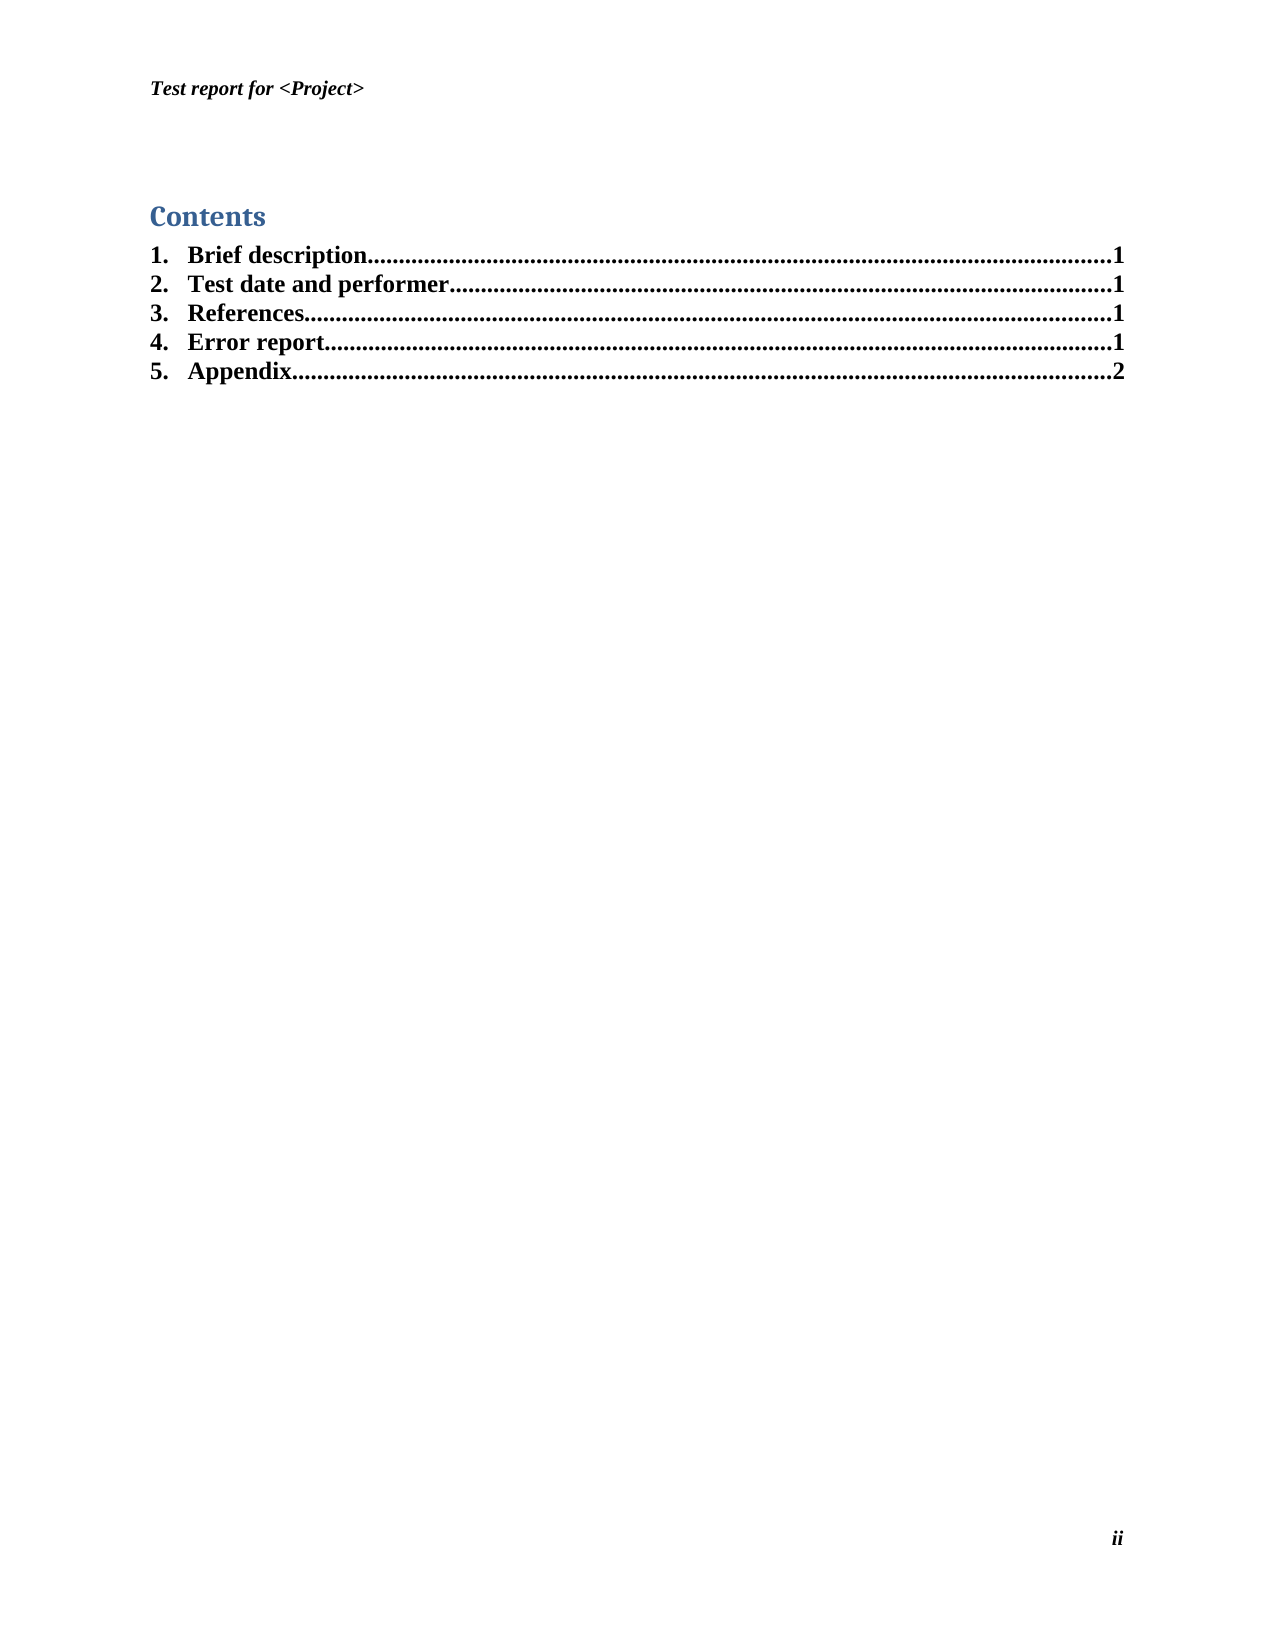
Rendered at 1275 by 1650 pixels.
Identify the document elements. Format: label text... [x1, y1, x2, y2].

text 4. Error report 1 [150, 332, 1125, 355]
text 5. Appendix 2 [150, 361, 1125, 384]
text 1. Brief description 1 [150, 245, 1125, 268]
text 3. References 1 [150, 303, 1125, 326]
text 2. Test date and performer 1 [150, 274, 1125, 297]
subtitle Contents [150, 200, 1125, 233]
